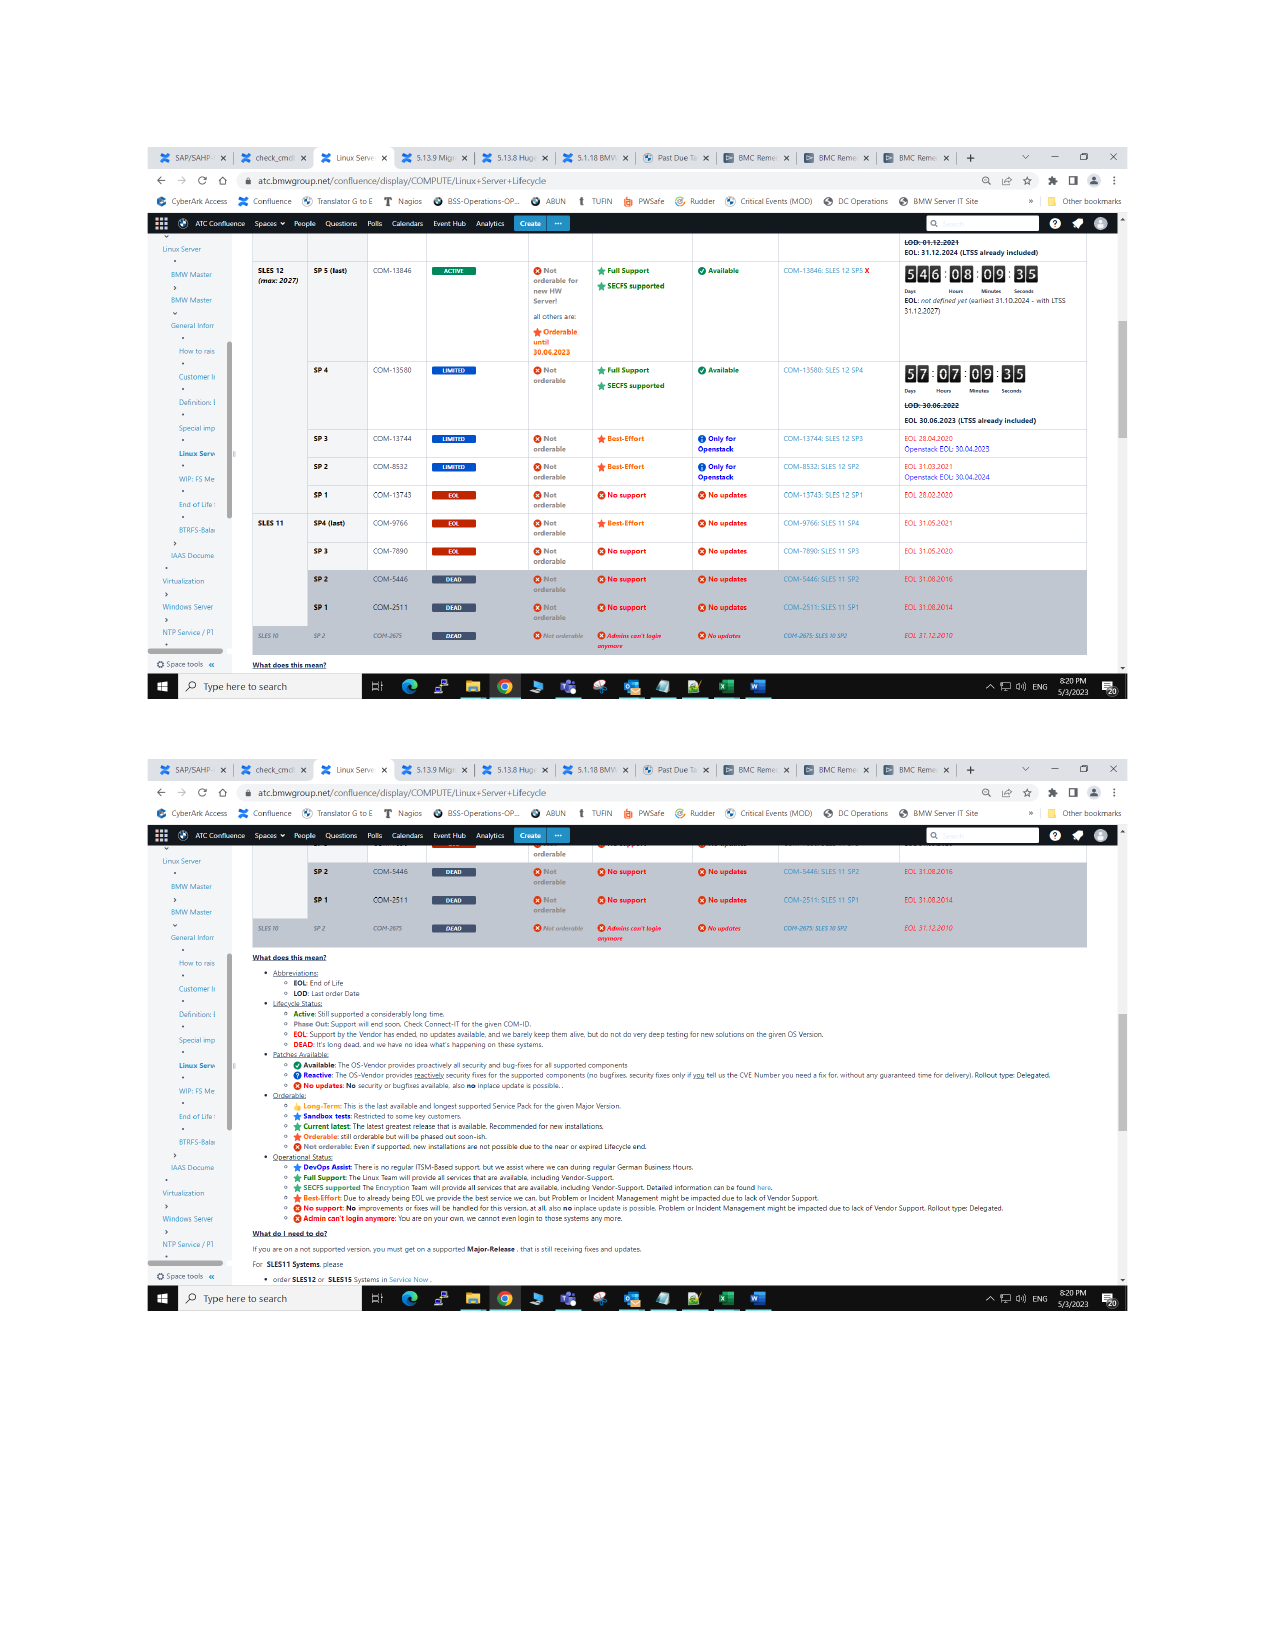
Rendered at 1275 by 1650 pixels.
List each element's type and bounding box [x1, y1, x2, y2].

picture [147, 759, 1128, 1311]
picture [147, 147, 1128, 699]
